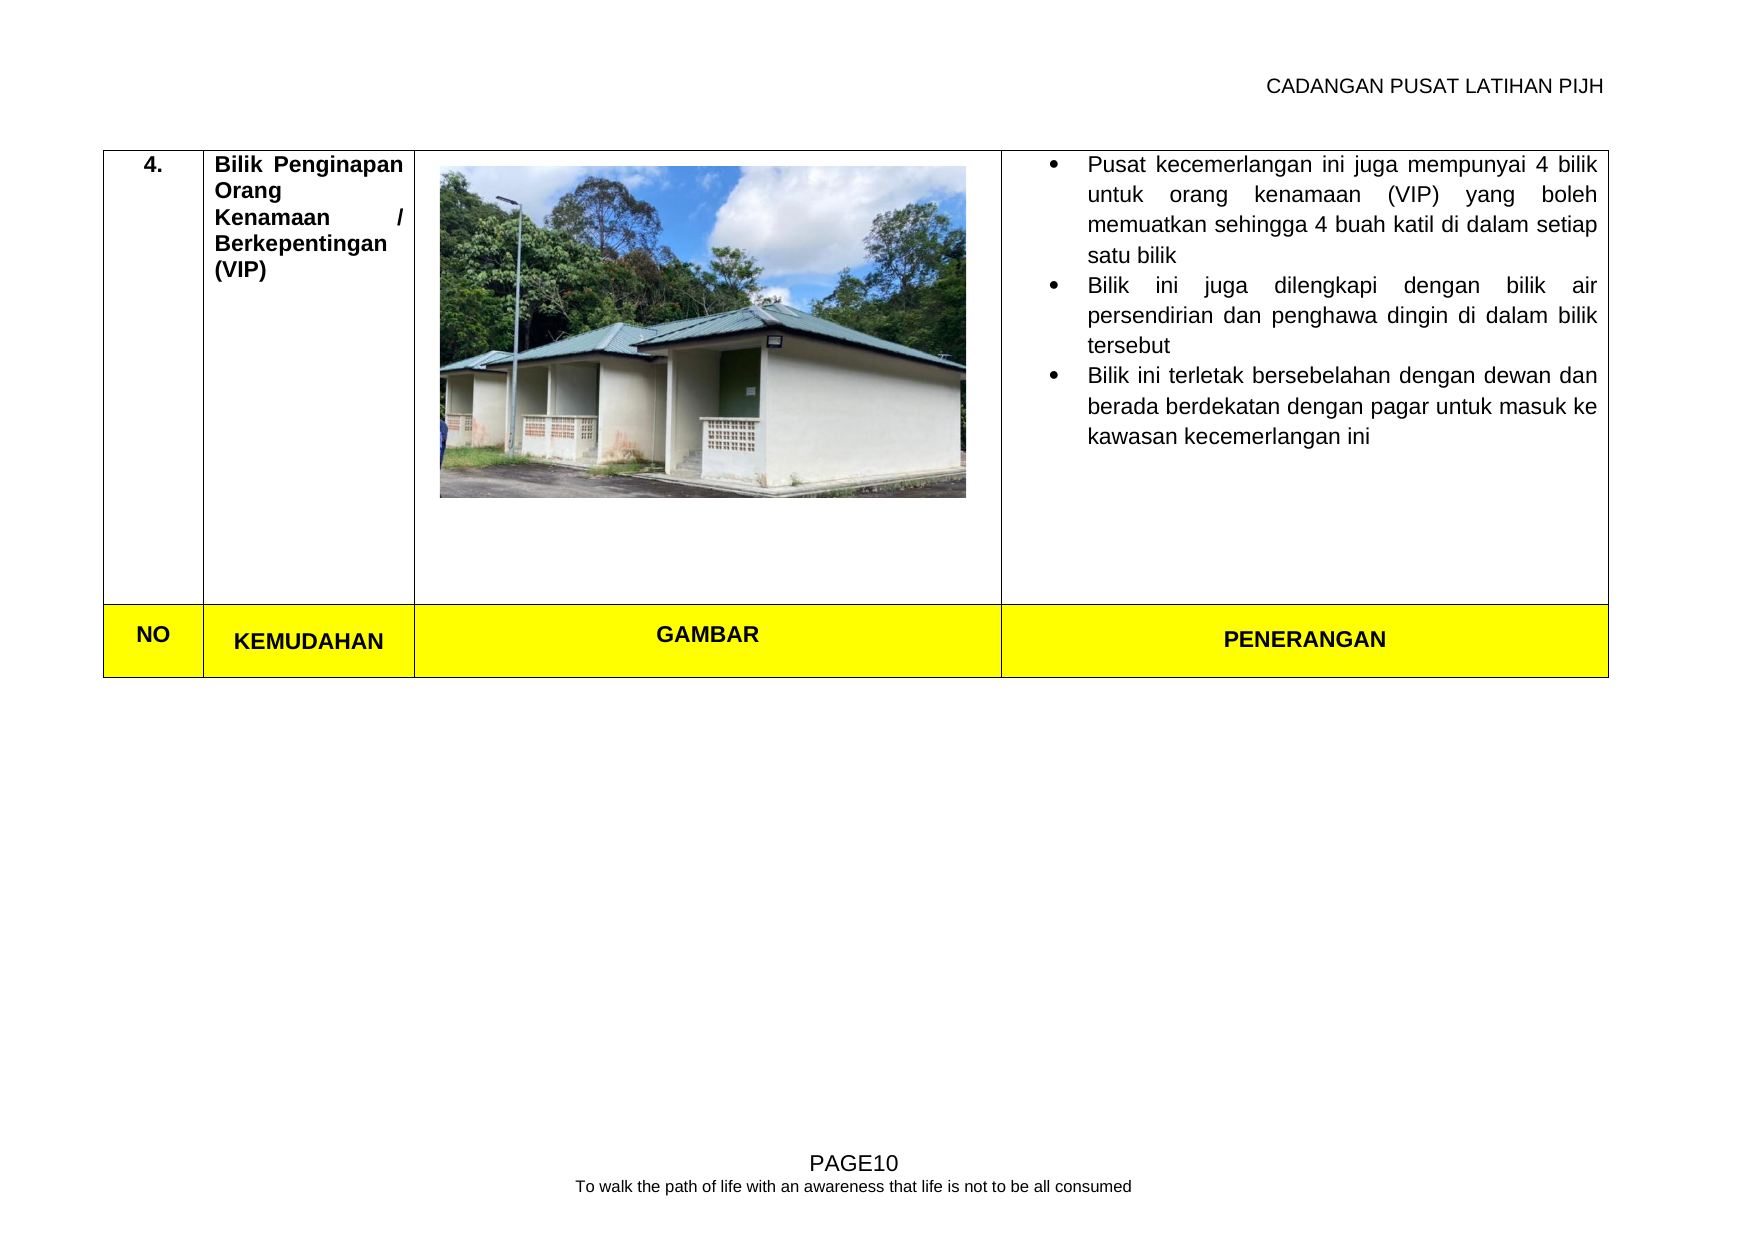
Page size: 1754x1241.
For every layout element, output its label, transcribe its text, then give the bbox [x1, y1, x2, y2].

table_cell NO [104, 605, 203, 677]
table_cell Bilik Penginapan Orang Kenamaan / Berkepentingan (VIP) [204, 151, 414, 604]
table_cell 4. [104, 151, 203, 604]
table_cell GAMBAR [415, 605, 1001, 677]
table_cell [415, 151, 1001, 604]
table_cell PENERANGAN [1002, 605, 1608, 677]
table_cell Pusat kecemerlangan ini juga mempunyai 4 bilik untuk orang kenamaan (VIP) yang boleh memuatkan sehingga 4 buah katil di dalam setiap satu bilik Bilik ini juga dilengkapi dengan bilik air persendirian dan penghawa dingin di dalam bilik tersebut Bilik ini terletak bersebelahan dengan dewan dan berada berdekatan dengan pagar untuk masuk ke kawasan kecemerlangan ini [1002, 151, 1608, 604]
table_cell KEMUDAHAN [204, 605, 414, 677]
picture [439, 166, 967, 498]
